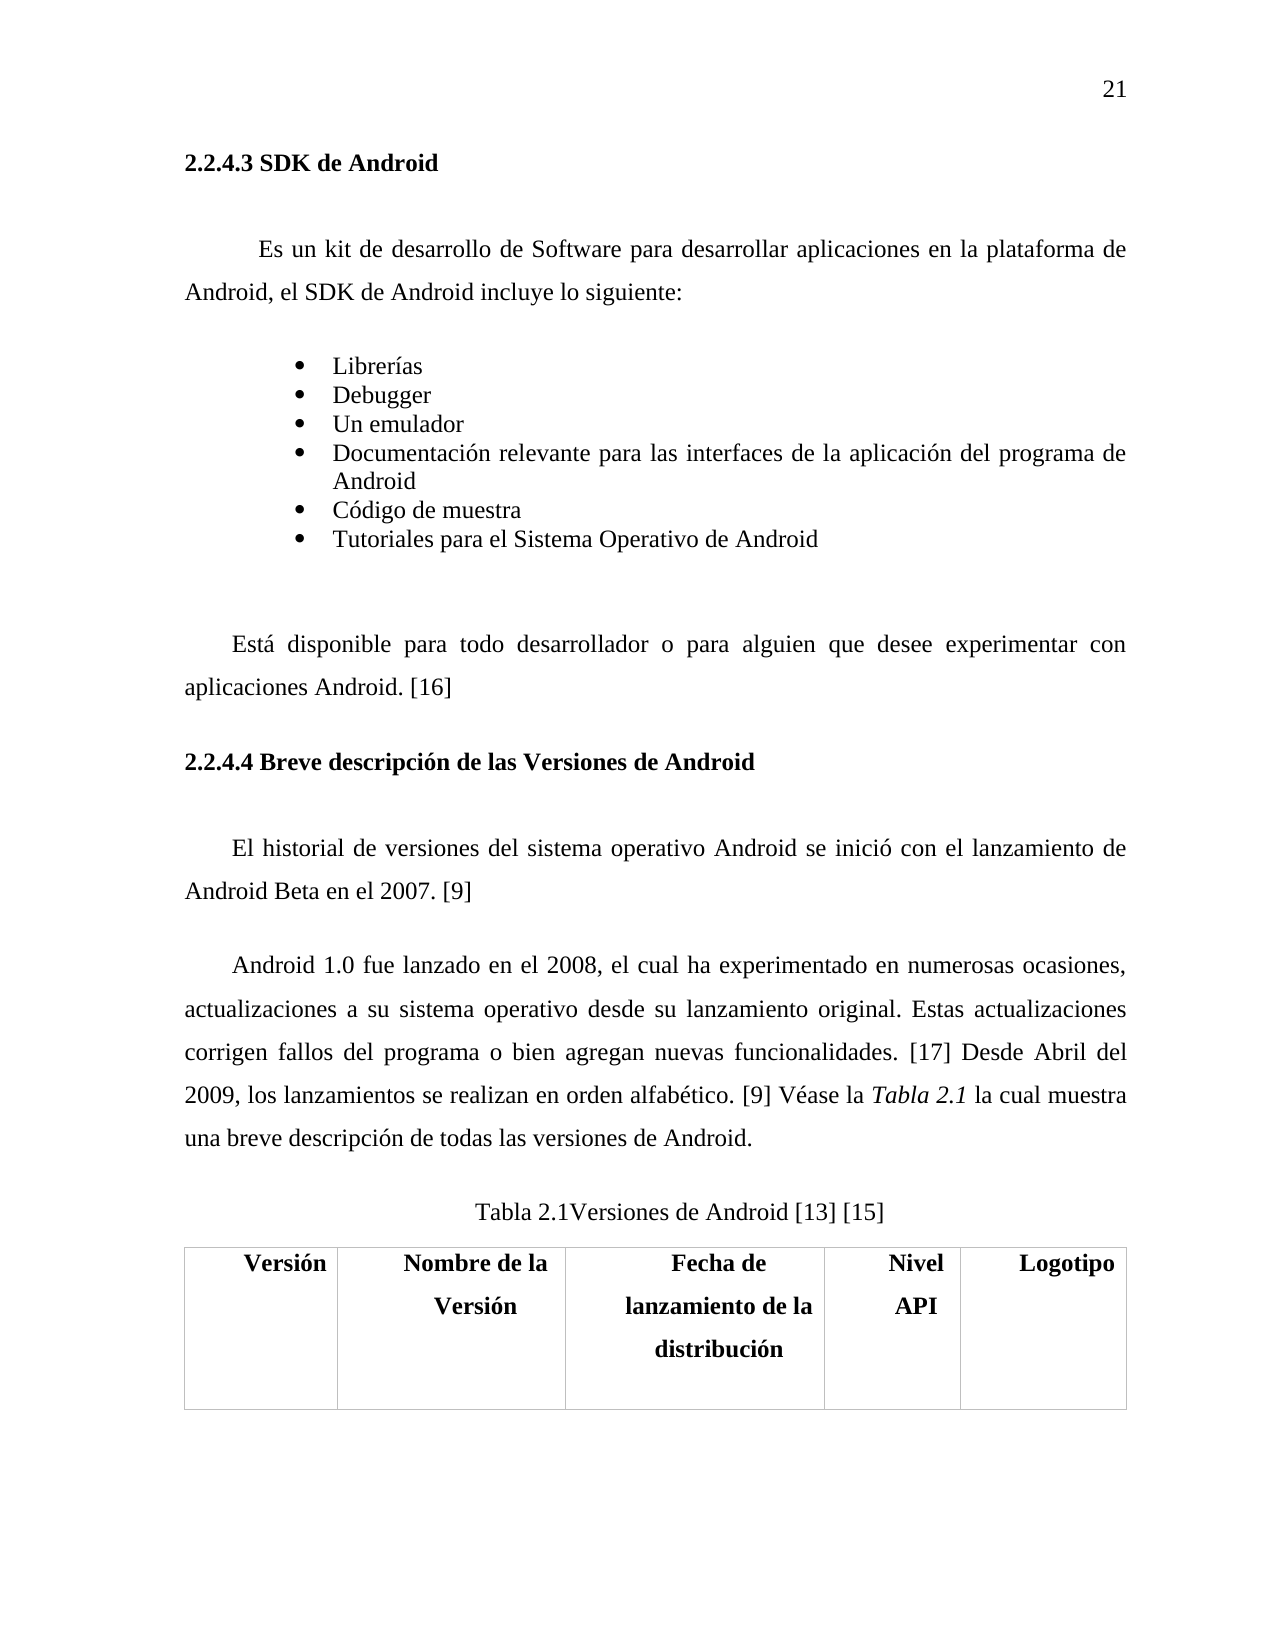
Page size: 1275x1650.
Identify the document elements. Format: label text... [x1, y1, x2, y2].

list Tutoriales para el Sistema Operativo de Android [295, 524, 1127, 553]
list Un emulador [295, 409, 1127, 438]
subtitle 2.2.4.4 Breve descripción de las Versiones de Android [184, 747, 1127, 776]
table_header Nombre de la Versión [338, 1248, 565, 1409]
table_header Fecha de lanzamiento de la distribución [566, 1248, 824, 1409]
text El historial de versiones del sistema operativo Android se inició con el lanzamiento de Android Beta en el 2007. [184, 833, 1127, 905]
list Librerías [295, 351, 1127, 380]
list Debugger [295, 380, 1127, 409]
list Código de muestra [295, 495, 1127, 524]
list Documentación relevante para las interfaces de la aplicación del programa de Android [295, 438, 1127, 495]
table_header Versión [185, 1248, 337, 1409]
text Android 1.0 fue lanzado en el 2008, el cual ha experimentado en numerosas ocasiones, actualizaciones a su sistema operativo desde su lanzamiento original. Estas actualizaciones corrigen fallos del programa o bien agregan nuevas funcionalidades. Desde Abril del 2009, los lanzamientos se realizan en orden alfabético. Véase la Tabla 2.1 la cual muestra una breve descripción de todas las versiones de Android. [184, 951, 1127, 1152]
subtitle 2.2.4.3 SDK de Android [184, 148, 1127, 176]
text Tabla 2.1Versiones de Android [13] [15] [232, 1197, 1127, 1226]
text Está disponible para todo desarrollador o para alguien que desee experimentar con aplicaciones Android. [184, 629, 1127, 701]
text Es un kit de desarrollo de Software para desarrollar aplicaciones en la plataforma de Android, el SDK de Android incluye lo siguiente: [184, 234, 1127, 306]
table_header Logotipo [961, 1248, 1126, 1409]
table_header Nivel API [825, 1248, 960, 1409]
